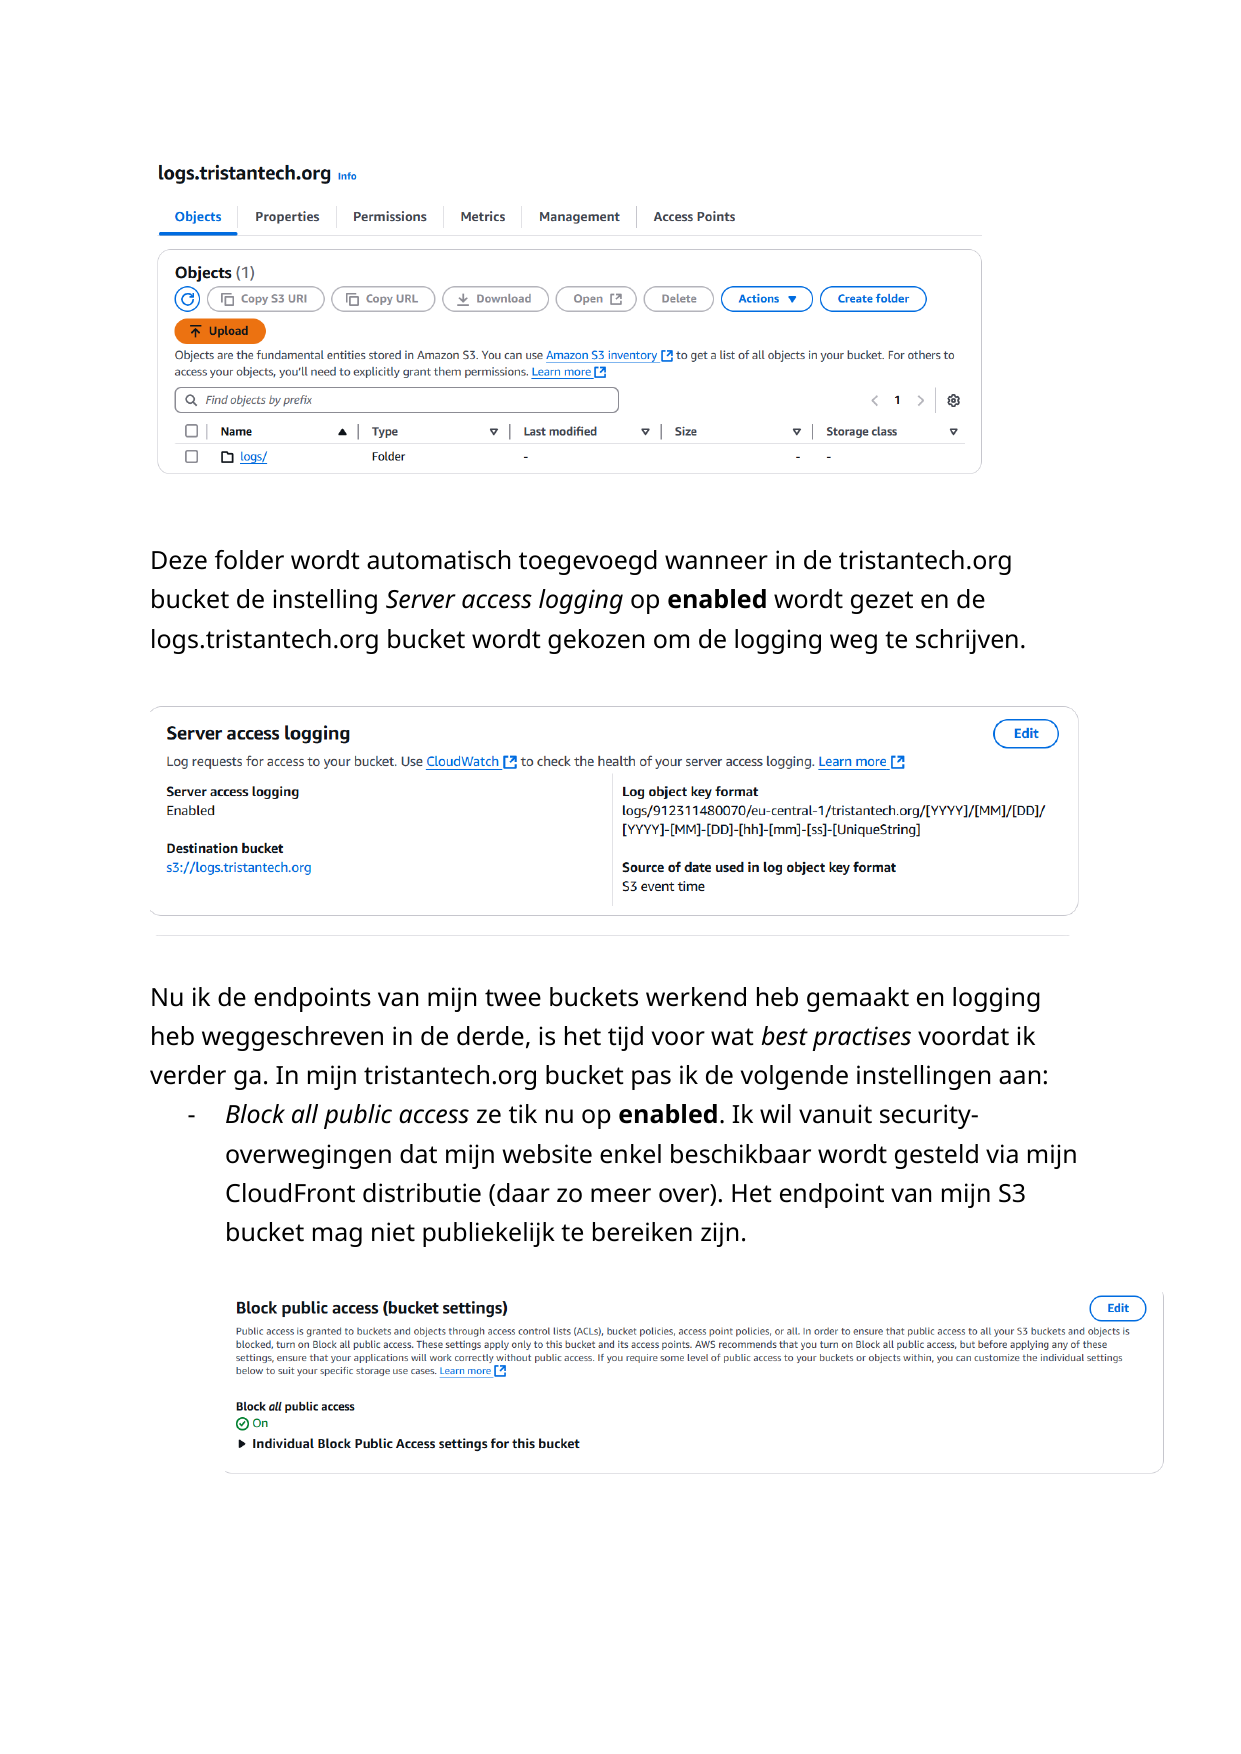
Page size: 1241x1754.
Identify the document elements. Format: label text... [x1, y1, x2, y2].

picture [150, 699, 1091, 936]
text Nu ik de endpoints van mijn twee buckets werkend heb gemaakt en logging heb weggeschreven in de derde, is het tijd voor wat best practises voordat ik verder ga. In mijn tristantech.org bucket pas ik de volgende instellingen aan: [150, 979, 1090, 1092]
list Block all public access ze tik nu op enabled. Ik wil vanuit security-overwegingen dat mijn website enkel beschikbaar wordt gesteld via mijn CloudFront distributie (daar zo meer over). Het endpoint van mijn S3 bucket mag niet publiekelijk te bereiken zijn. [187, 1097, 1090, 1249]
picture [225, 1292, 1166, 1475]
text Deze folder wordt automatisch toegevoegd wanneer in de tristantech.org bucket de instelling Server access logging op enabled wordt gezet en de logs.tristantech.org bucket wordt gekozen om de logging weg te schrijven. [150, 543, 1090, 655]
picture [150, 150, 992, 499]
